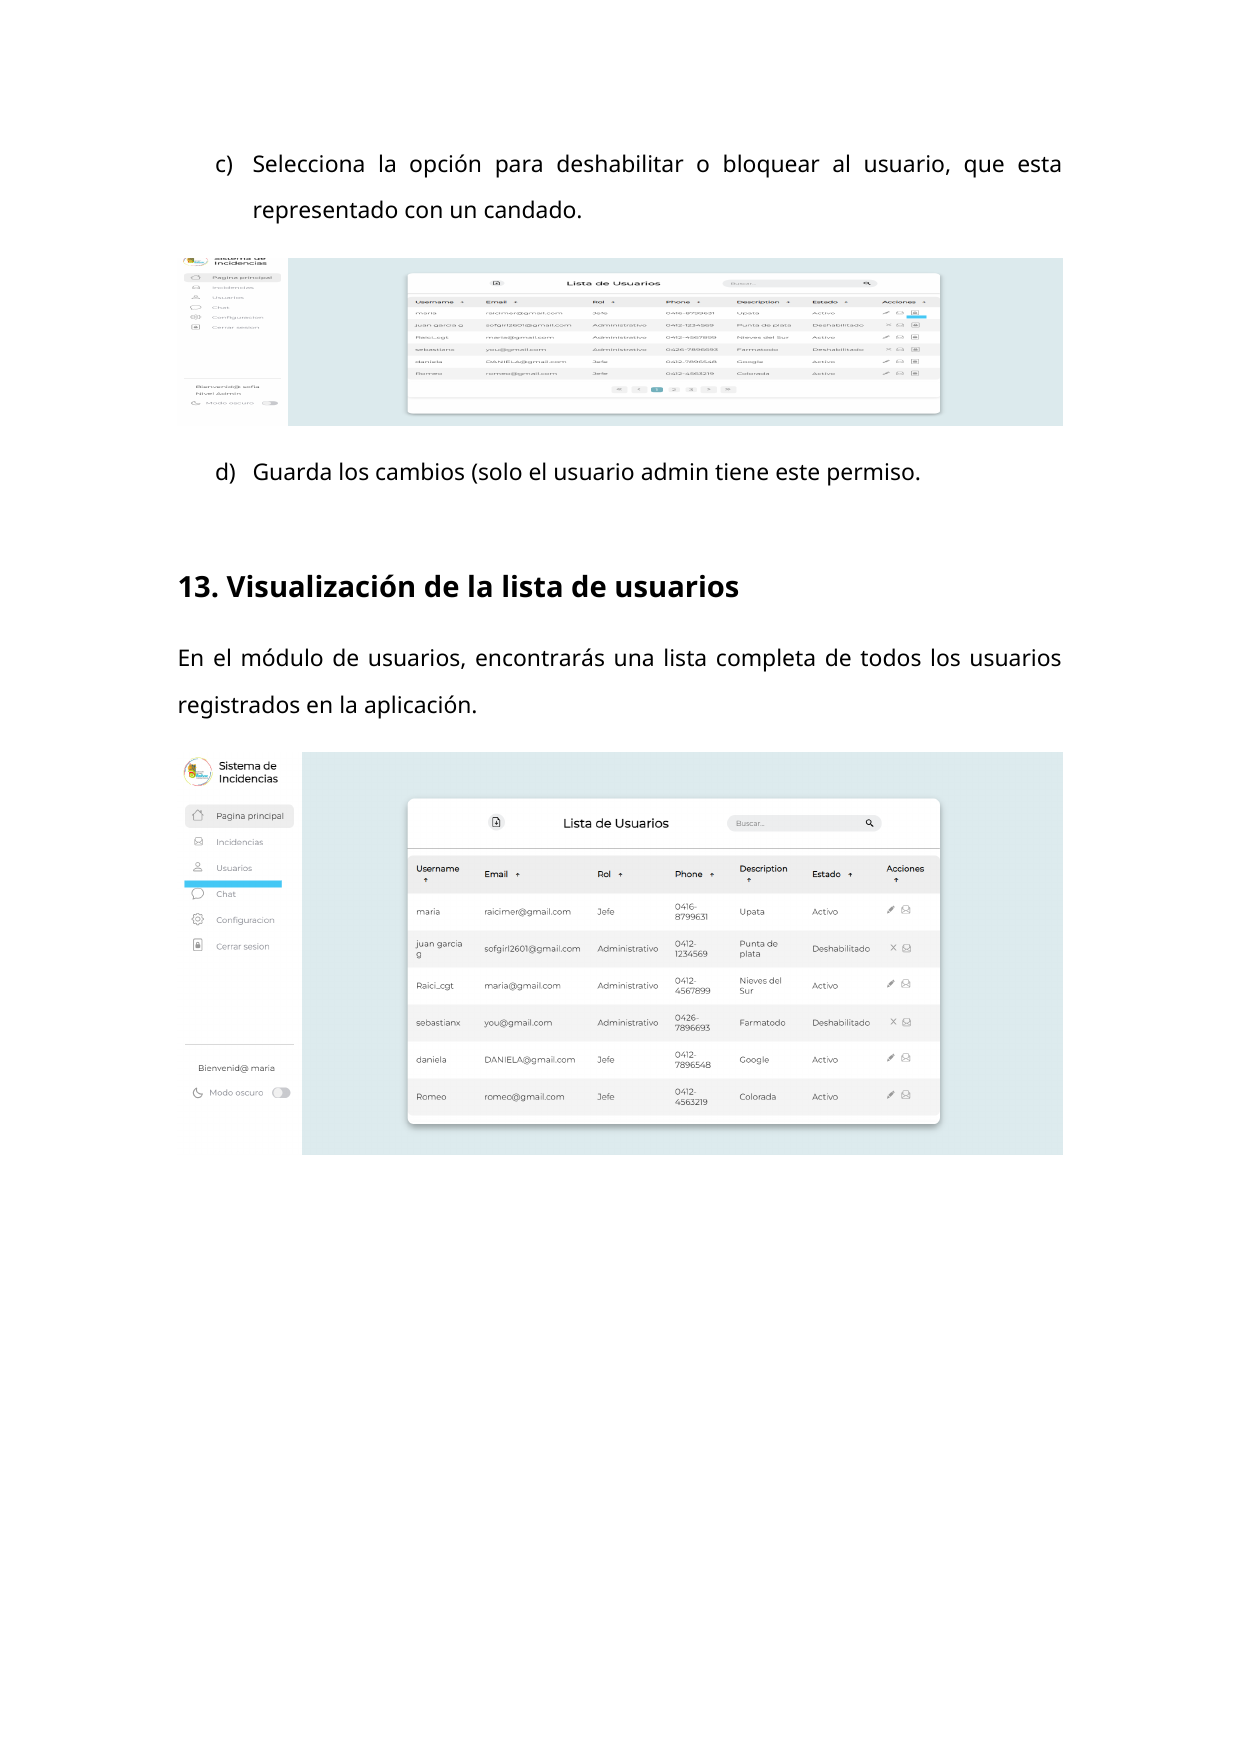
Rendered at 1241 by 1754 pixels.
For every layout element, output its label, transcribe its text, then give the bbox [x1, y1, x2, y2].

picture [177, 258, 1063, 426]
picture [177, 752, 1063, 1155]
list Guarda los cambios (solo el usuario admin tiene este permiso. [215, 456, 1063, 487]
text 13. Visualización de la lista de usuarios [177, 566, 1063, 606]
list Selecciona la opción para deshabilitar o bloquear al usuario, que esta representado con un candado. [215, 148, 1063, 226]
text En el módulo de usuarios, encontrarás una lista completa de todos los usuarios registrados en la aplicación. [177, 642, 1063, 721]
